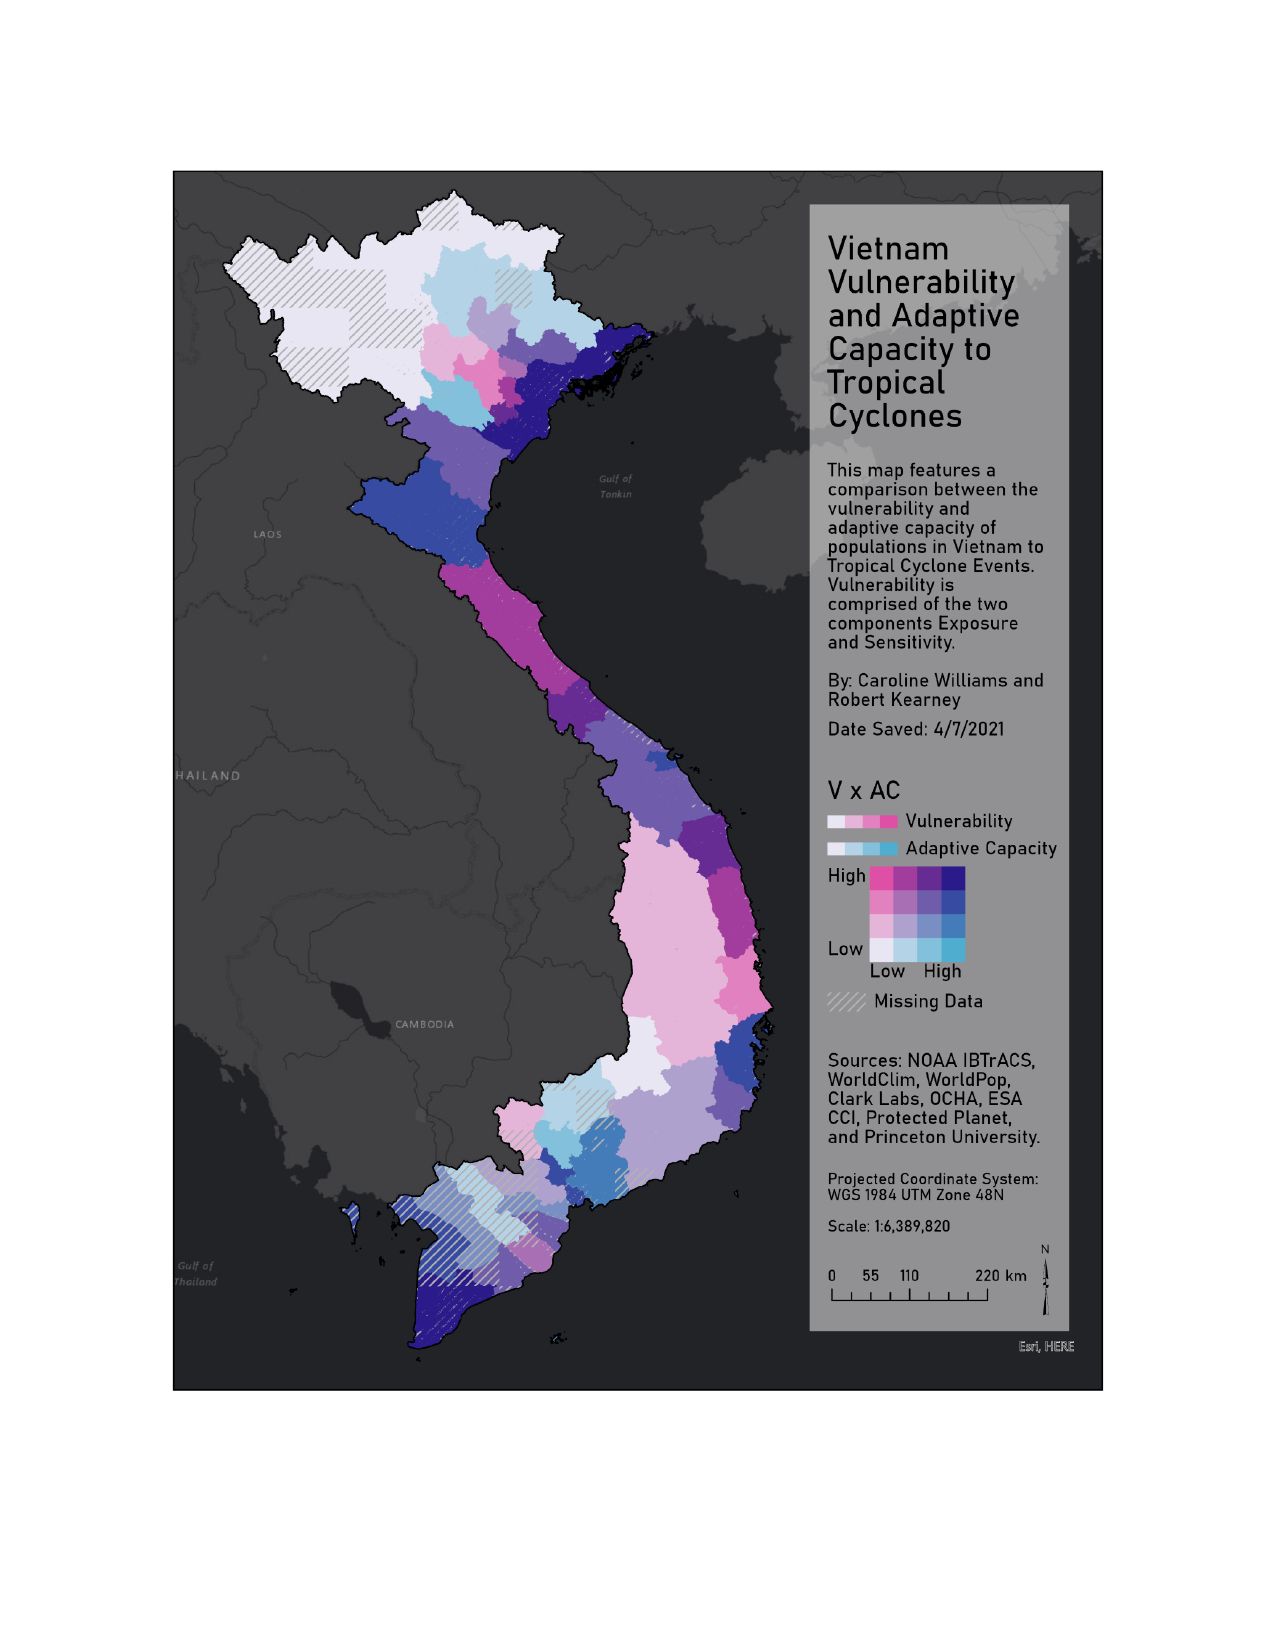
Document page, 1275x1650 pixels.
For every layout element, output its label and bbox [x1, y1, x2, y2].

picture [150, 150, 1125, 1411]
